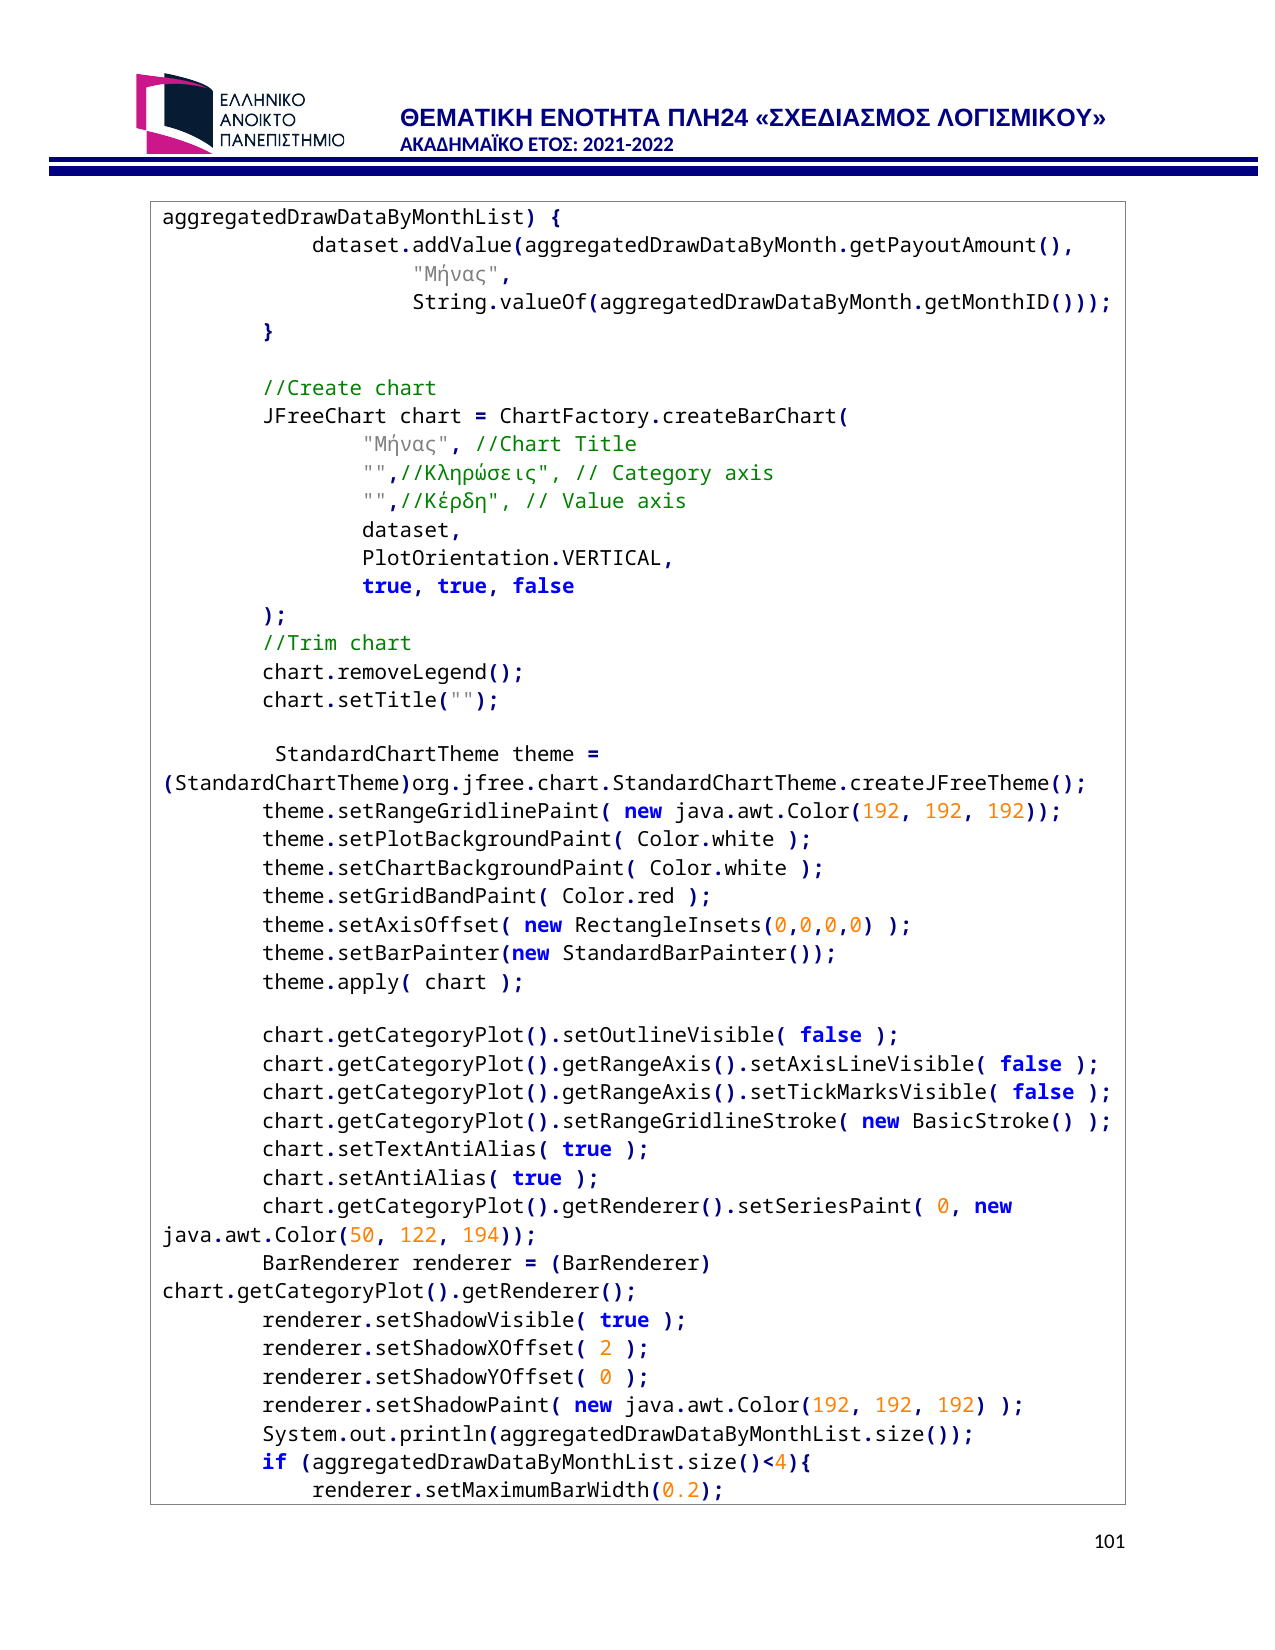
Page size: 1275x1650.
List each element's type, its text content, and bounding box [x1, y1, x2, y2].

picture [136, 73, 345, 154]
